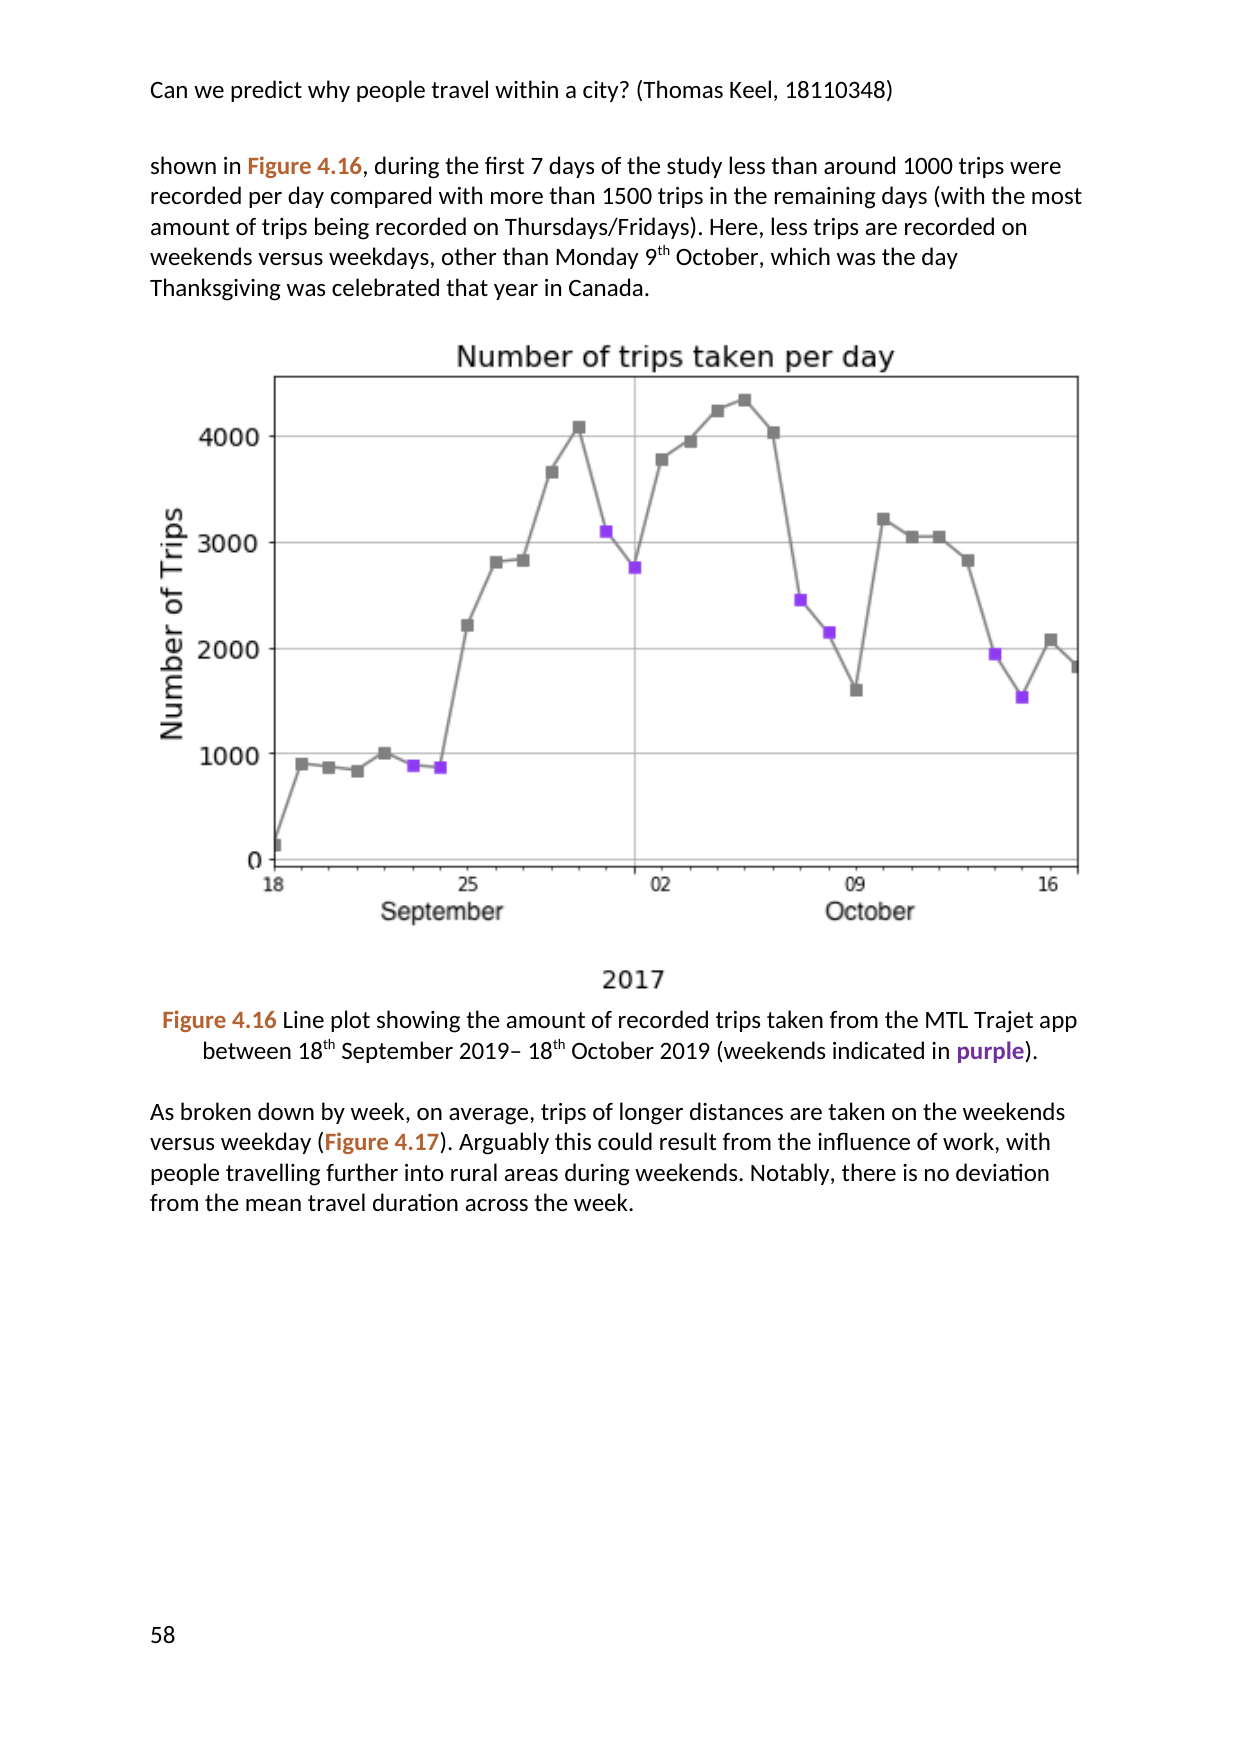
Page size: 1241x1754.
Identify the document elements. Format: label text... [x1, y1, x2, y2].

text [150, 150, 1090, 303]
picture [150, 333, 1090, 1005]
text Figure 4.16 Line plot showing the amount of recorded trips taken from the MTL Trajet app between 18th September 2019– 18th October 2019 (weekends indicated in purple). [150, 1005, 1090, 1066]
text As broken down by week, on average, trips of longer distances are taken on the weekends versus weekday (Figure 4.17). Arguably this could result from the influence of work, with people travelling further into rural areas during weekends. Notably, there is no deviation from the mean travel duration across the week. [150, 1096, 1090, 1218]
